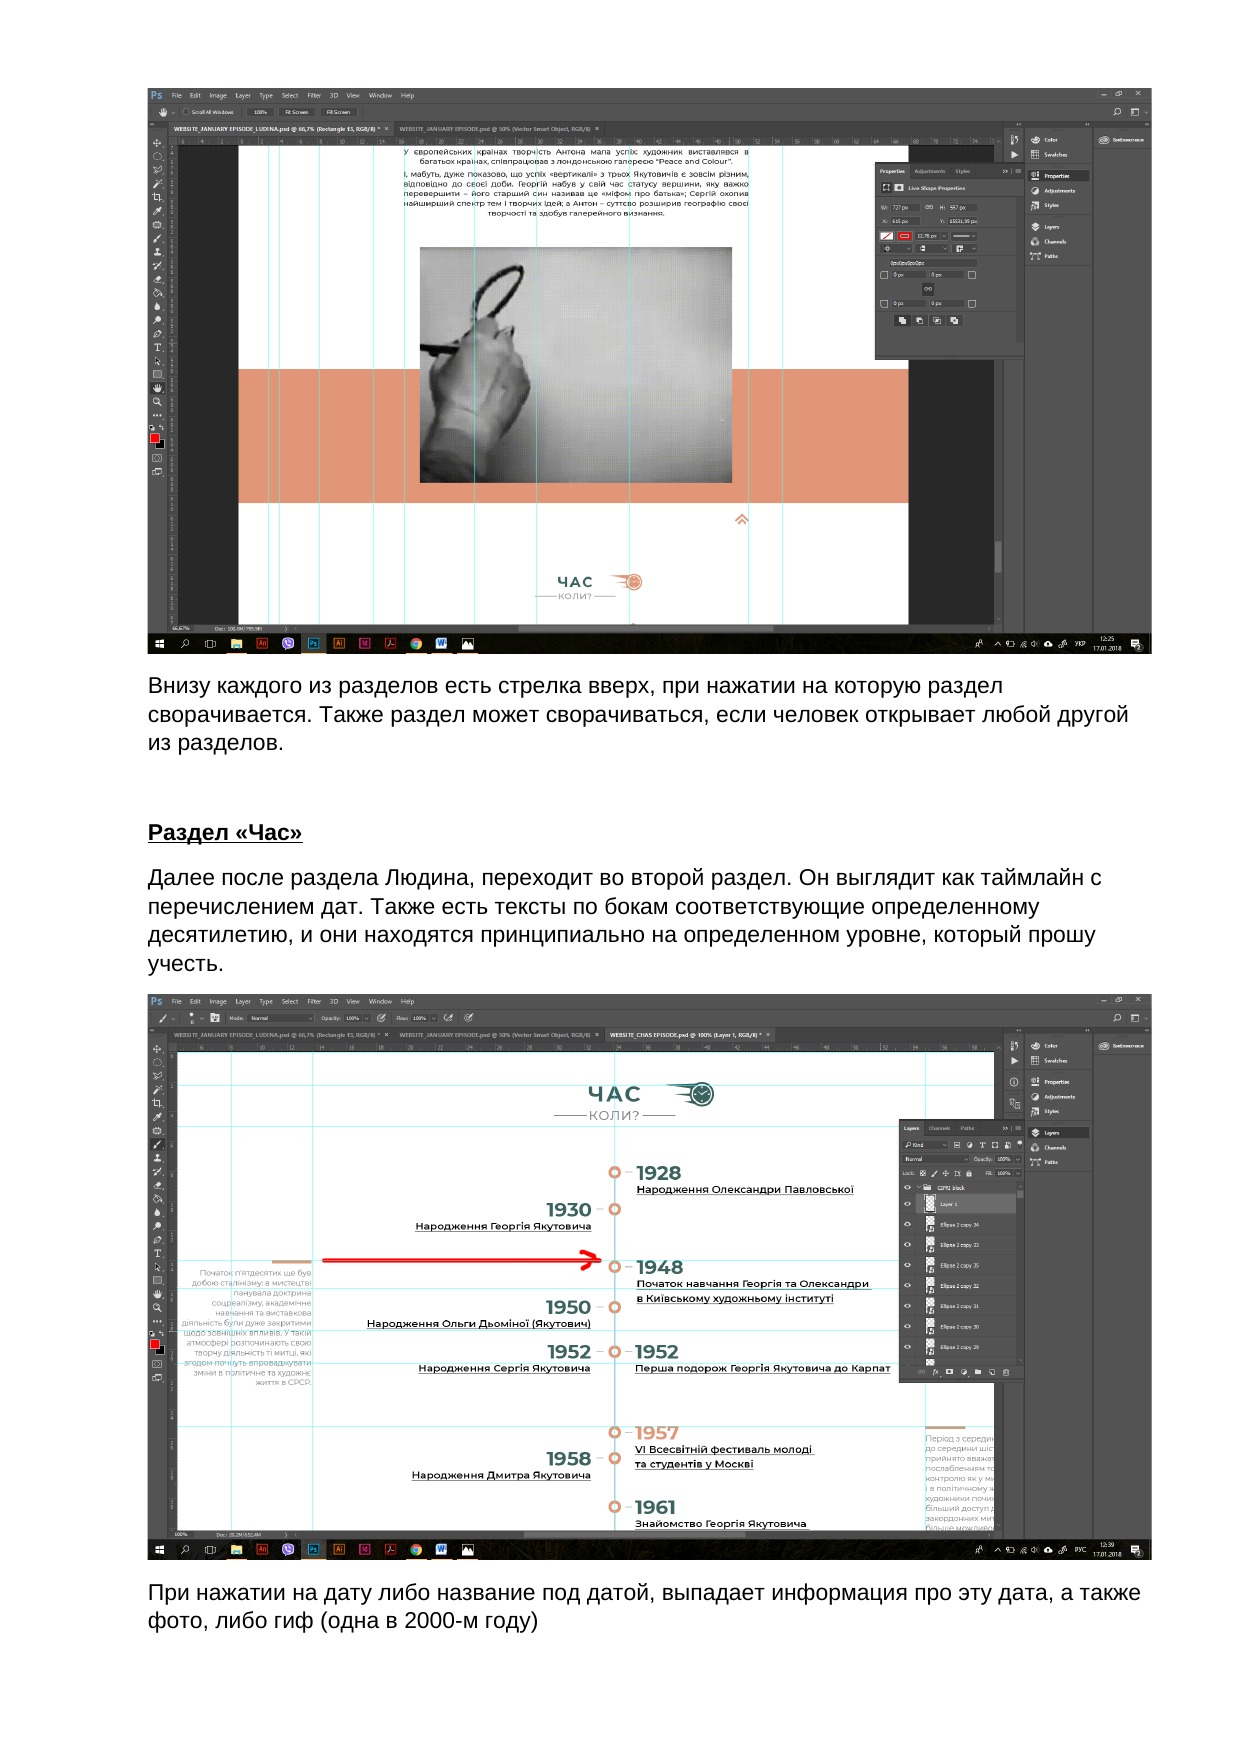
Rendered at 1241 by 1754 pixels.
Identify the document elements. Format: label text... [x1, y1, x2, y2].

text Внизу каждого из разделов есть стрелка вверх, при нажатии на которую раздел сворачивается. Также раздел может сворачиваться, если человек открывает любой другой из разделов. [148, 672, 1152, 755]
picture [147, 994, 1152, 1560]
text Далее после раздела Людина, переходит во второй раздел. Он выглядит как таймлайн с перечислением дат. Также есть тексты по бокам соответствующие определенному десятилетию, и они находятся принципиально на определенном уровне, который прошу учесть. [148, 864, 1152, 976]
text Раздел «Час» [148, 819, 1152, 846]
picture [147, 88, 1152, 654]
text При нажатии на дату либо название под датой, выпадает информация про эту дата, а также фото, либо гиф (одна в 2000-м году) [148, 1578, 1152, 1633]
